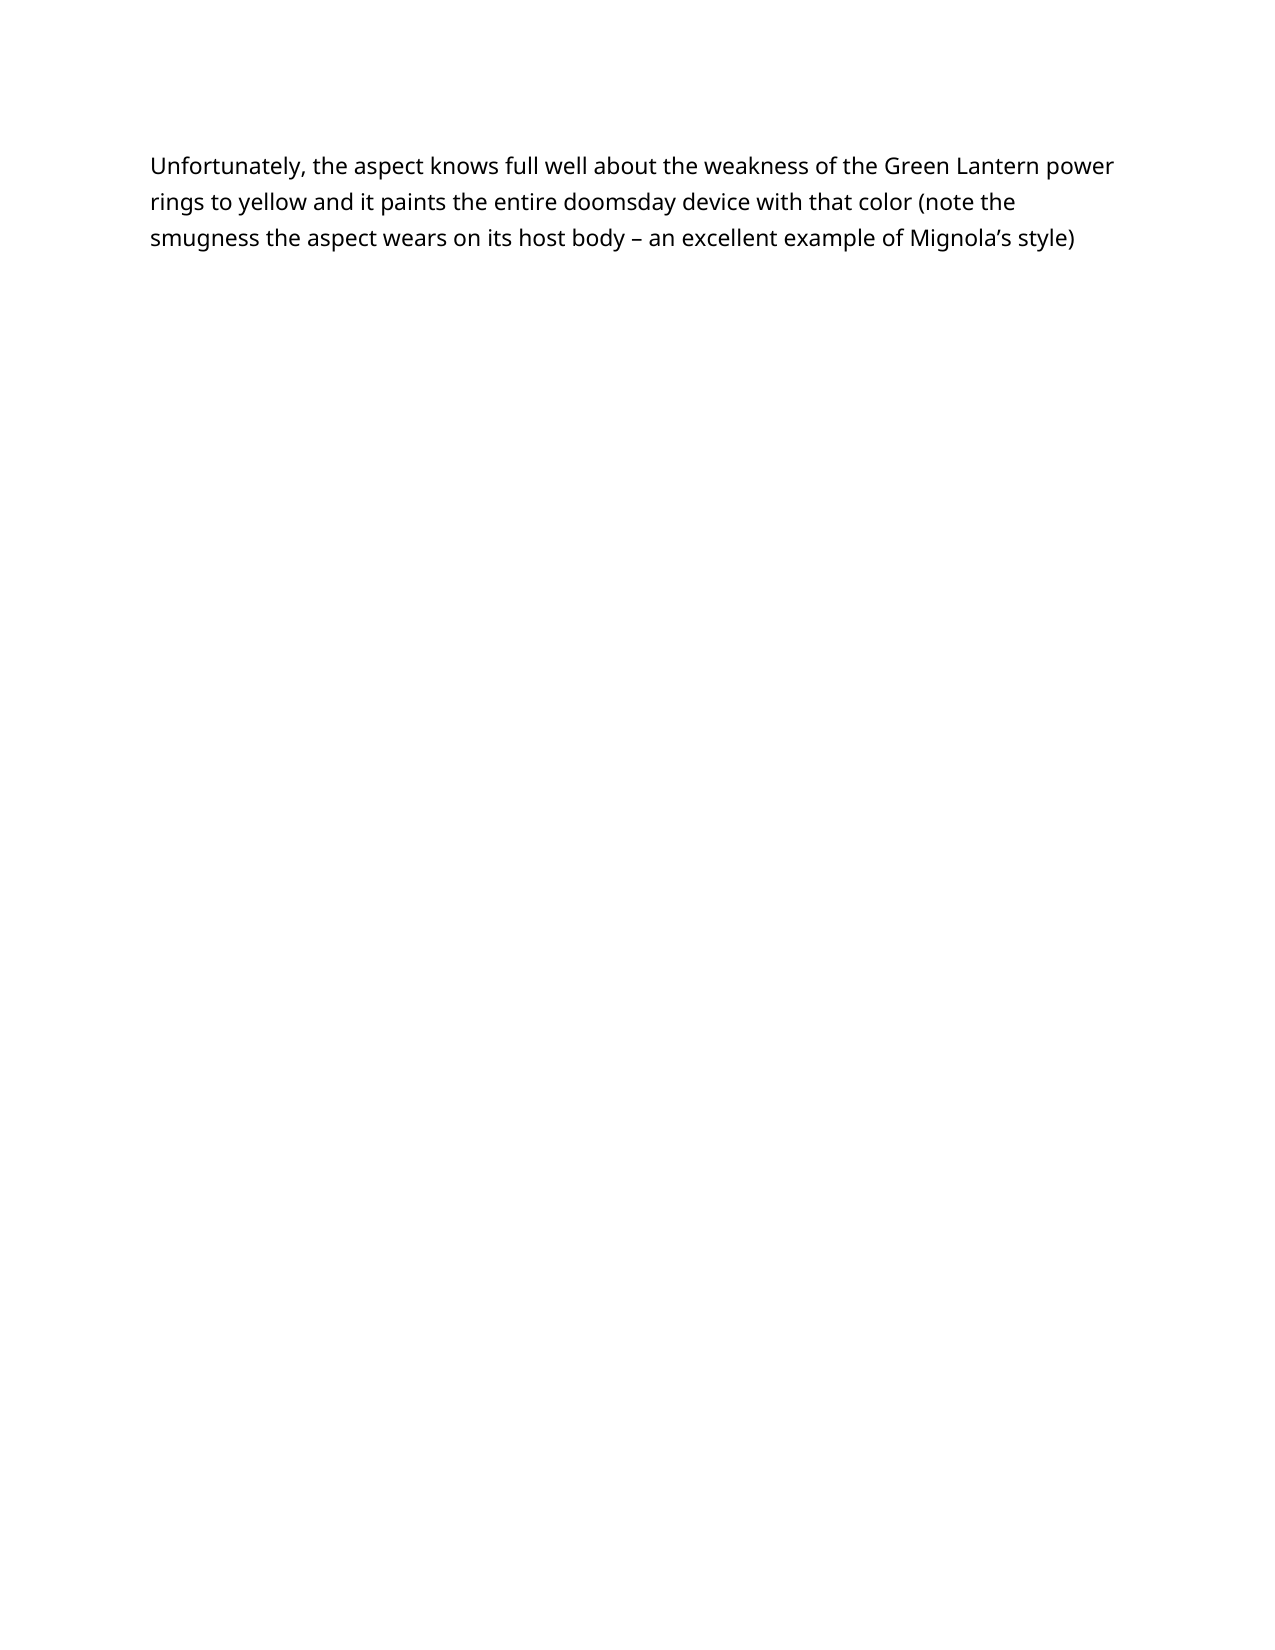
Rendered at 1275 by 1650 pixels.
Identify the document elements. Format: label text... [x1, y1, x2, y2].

text Unfortunately, the aspect knows full well about the weakness of the Green Lantern power rings to yellow and it paints the entire doomsday device with that color (note the smugness the aspect wears on its host body – an excellent example of Mignola’s style) [150, 150, 1125, 253]
